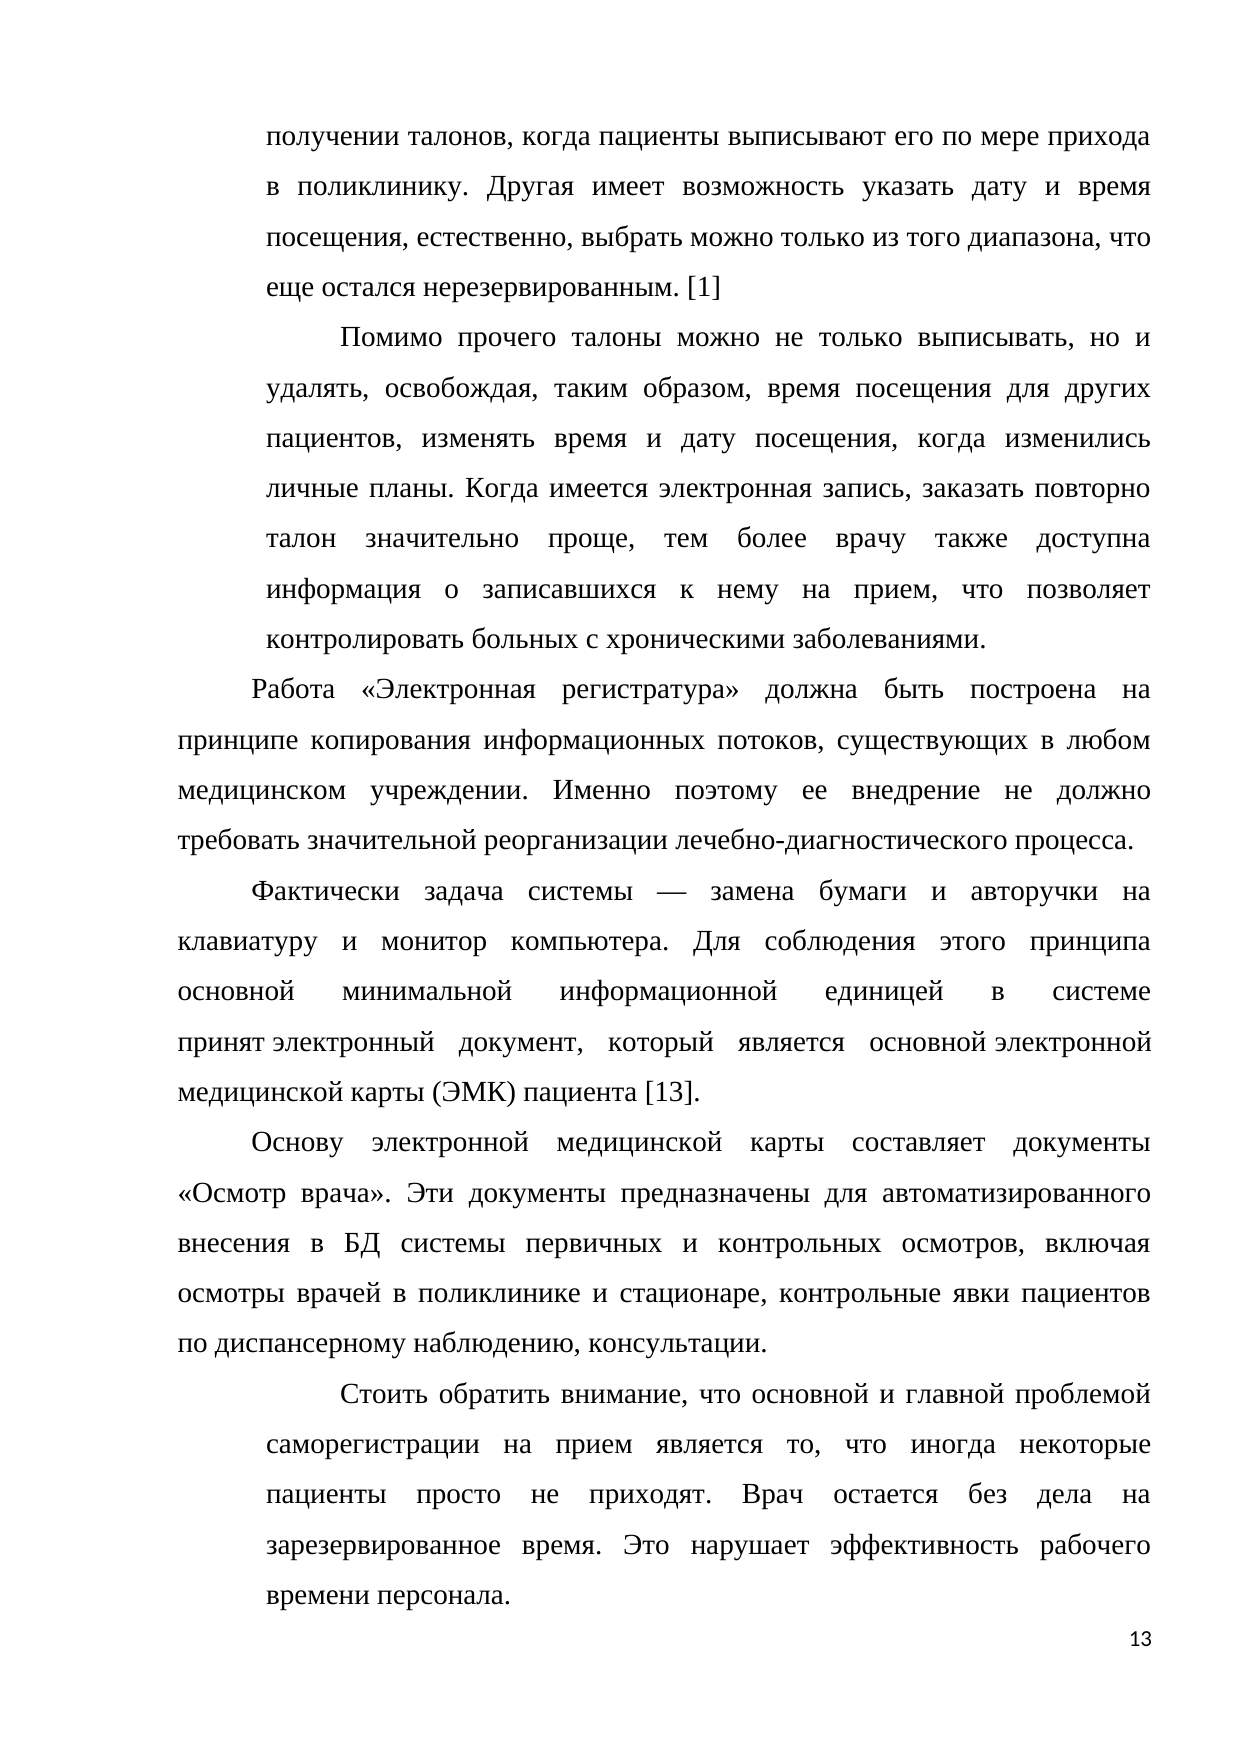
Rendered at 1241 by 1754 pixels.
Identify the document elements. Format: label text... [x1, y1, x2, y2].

list Фактически задача системы — замена бумаги и авторучки на клавиатуру и монитор компьютера. Для соблюдения этого принципа основной минимальной информационной единицей в системе принят электронный документ, который является основной электронной медицинской карты (ЭМК) пациента [13]. [177, 873, 1152, 1108]
list Работа «Электронная регистратура» должна быть построена на принципе копирования информационных потоков, существующих в любом медицинском учреждении. Именно поэтому ее внедрение не должно требовать значительной реорганизации лечебно-диагностического процесса. [177, 672, 1152, 856]
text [266, 118, 1152, 303]
text Стоить обратить внимание, что основной и главной проблемой саморегистрации на прием является то, что иногда некоторые пациенты просто не приходят. Врач остается без дела на зарезервированное время. Это нарушает эффективность рабочего времени персонала. [266, 1376, 1152, 1611]
text Помимо прочего талоны можно не только выписывать, но и удалять, освобождая, таким образом, время посещения для других пациентов, изменять время и дату посещения, когда изменились личные планы. Когда имеется электронная запись, заказать повторно талон значительно проще, тем более врачу также доступна информация о записавшихся к нему на прием, что позволяет контролировать больных с хроническими заболеваниями. [266, 319, 1152, 655]
list Основу электронной медицинской карты составляет документы «Осмотр врача». Эти документы предназначены для автоматизированного внесения в БД системы первичных и контрольных осмотров, включая осмотры врачей в поликлинике и стационаре, контрольные явки пациентов по диспансерному наблюдению, консультации. [177, 1124, 1152, 1359]
